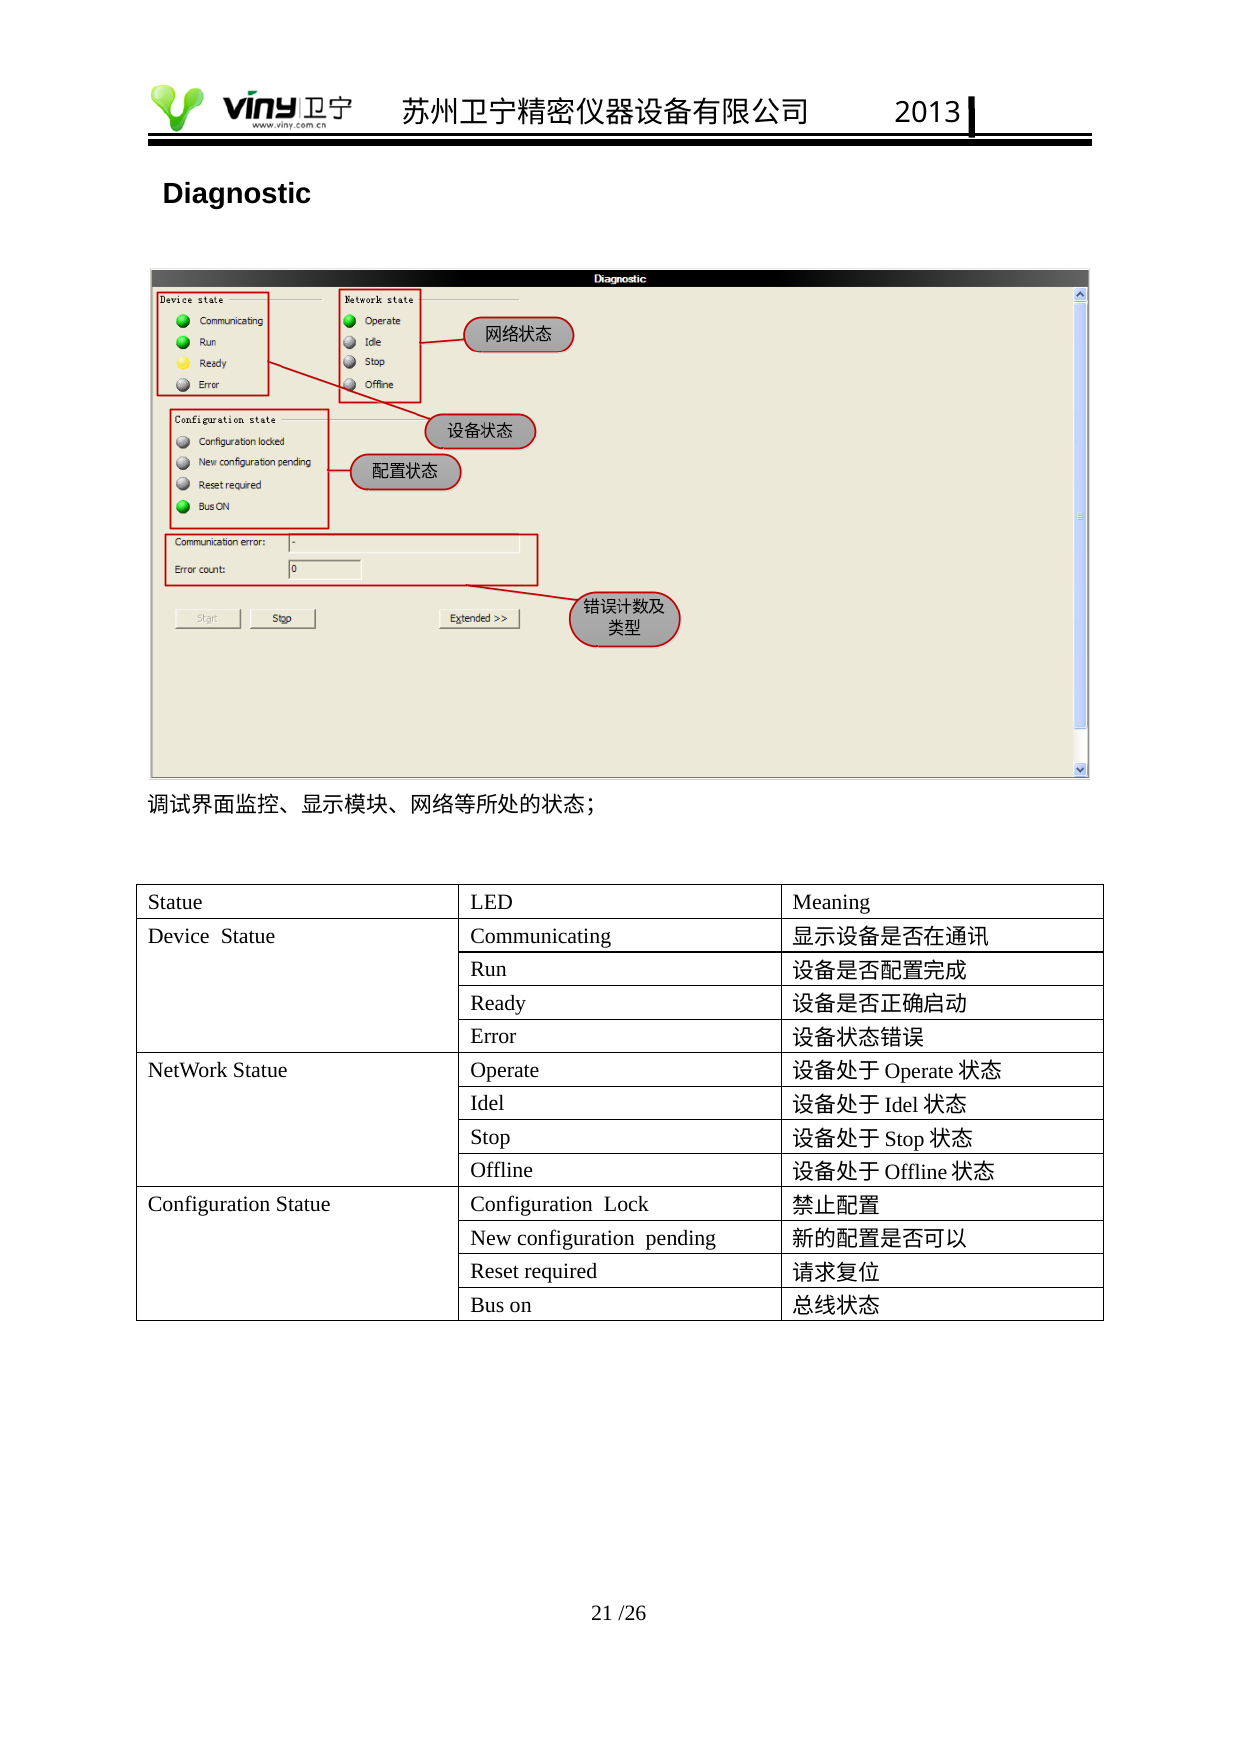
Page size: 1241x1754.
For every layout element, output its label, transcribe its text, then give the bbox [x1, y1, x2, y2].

text 调试界面监控、显示模块、网络等所处的状态； [148, 787, 1092, 819]
table_cell 设备状态错误 [782, 1020, 1103, 1052]
table_cell Communicating [459, 919, 781, 951]
table_cell 禁止配置 [782, 1187, 1103, 1220]
table_cell Offline [459, 1154, 781, 1186]
table_cell 设备处于Offline状态 [782, 1154, 1103, 1186]
table_cell 新的配置是否可以 [782, 1221, 1103, 1253]
table_cell Configuration Statue [137, 1187, 458, 1320]
table_cell New configuration pending [459, 1221, 781, 1253]
table_cell Run [459, 953, 781, 985]
table_cell Error [459, 1020, 781, 1052]
table_header Meaning [782, 885, 1103, 918]
table_cell 总线状态 [782, 1288, 1103, 1320]
table_cell Stop [459, 1120, 781, 1153]
table_cell 显示设备是否在通讯 [782, 919, 1103, 951]
picture [145, 80, 360, 132]
table_cell Ready [459, 986, 781, 1018]
table_cell Reset required [459, 1254, 781, 1287]
table_cell NetWork Statue [137, 1053, 458, 1186]
table_cell 设备是否正确启动 [782, 986, 1103, 1018]
subtitle Diagnostic [162, 160, 1092, 225]
table_cell 设备处于Idel状态 [782, 1087, 1103, 1119]
table_cell 设备处于Stop状态 [782, 1120, 1103, 1153]
table_cell Bus on [459, 1288, 781, 1320]
table_cell Operate [459, 1053, 781, 1086]
table_header LED [459, 885, 781, 918]
table_cell 设备是否配置完成 [782, 953, 1103, 985]
table_cell 请求复位 [782, 1254, 1103, 1287]
table_cell 设备处于Operate状态 [782, 1053, 1103, 1086]
table_cell Configuration Lock [459, 1187, 781, 1220]
table_cell Device Statue [137, 919, 458, 1052]
table_header Statue [137, 885, 458, 918]
table_cell Idel [459, 1087, 781, 1119]
